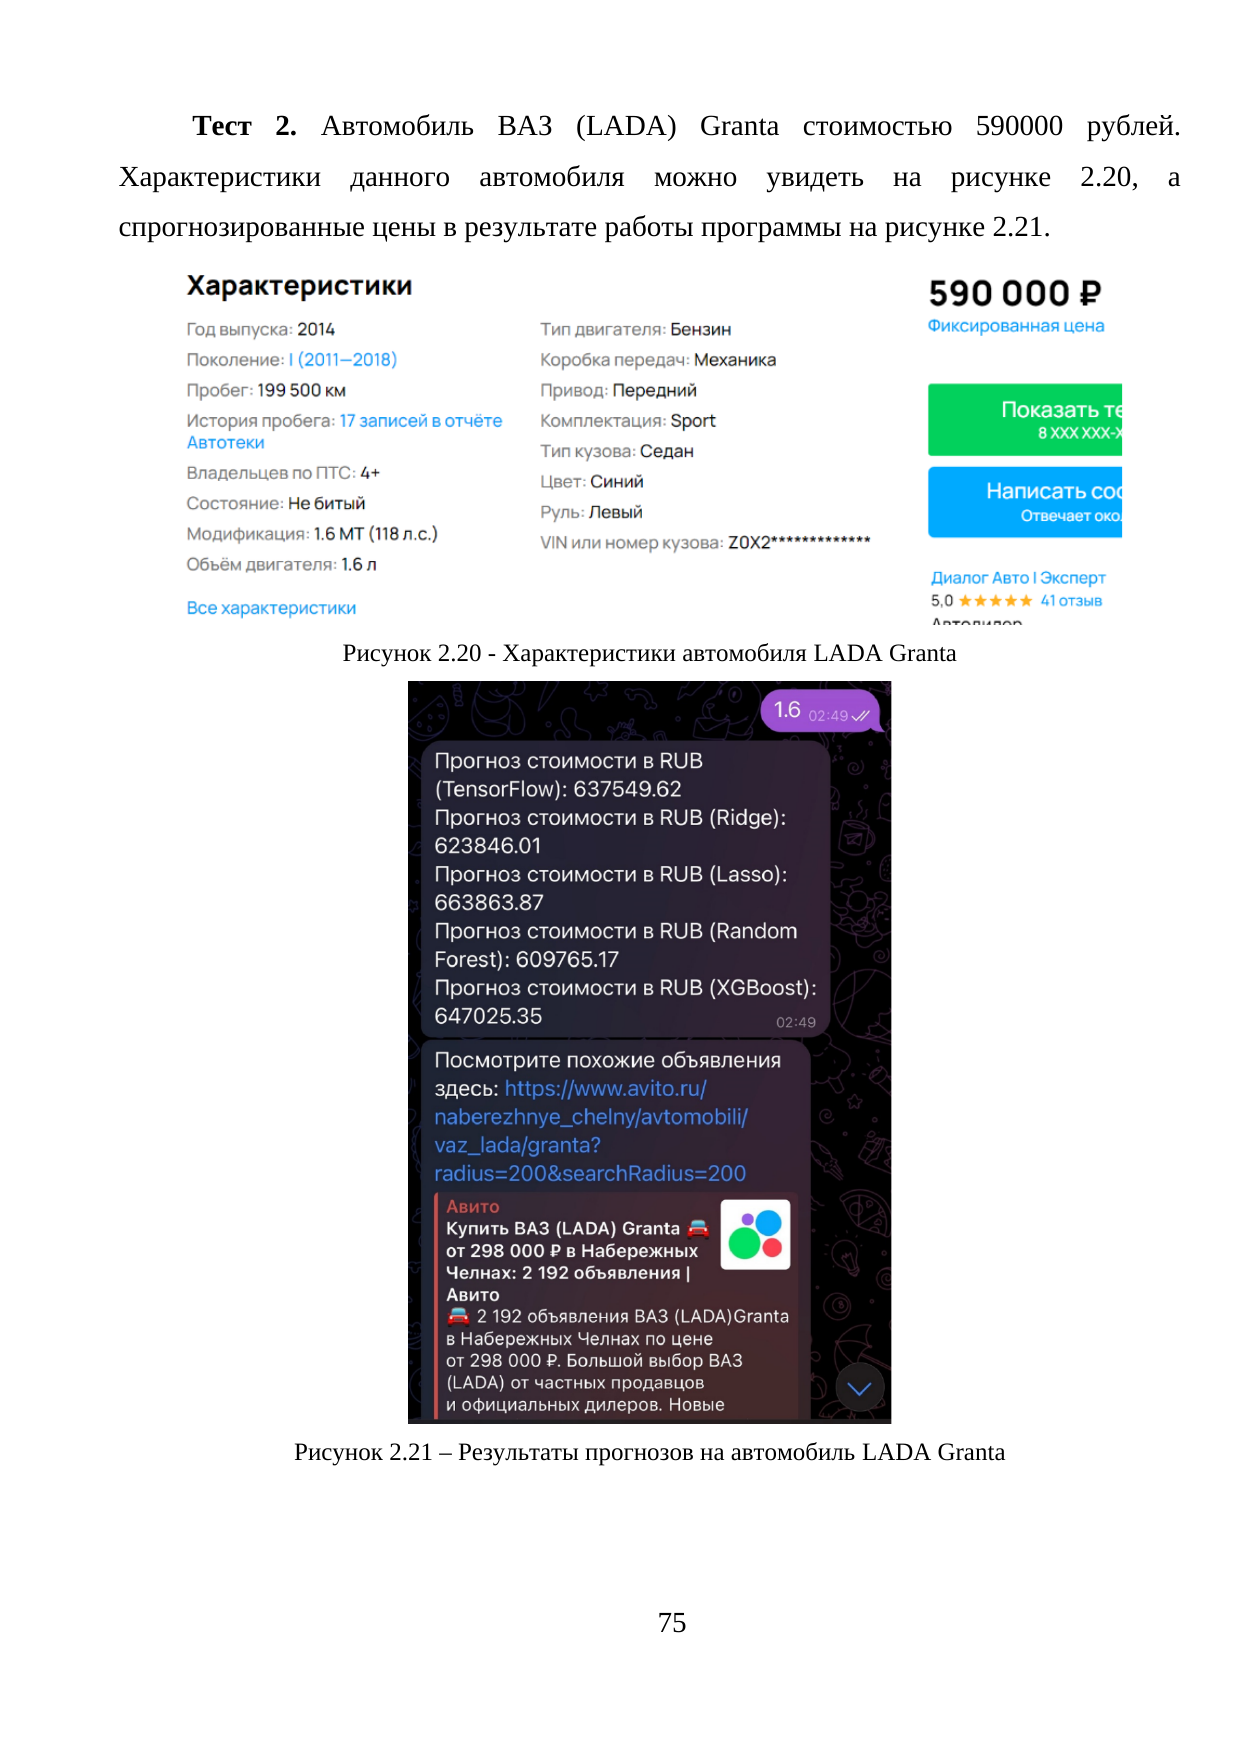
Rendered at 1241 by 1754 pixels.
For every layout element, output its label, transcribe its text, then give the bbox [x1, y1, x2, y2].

picture [408, 681, 892, 1424]
picture [1084, 513, 1091, 520]
text Рисунок 2.20 - Характеристики автомобиля LADA Granta [118, 638, 1181, 667]
picture [1092, 487, 1102, 499]
picture [1112, 513, 1123, 521]
picture [1003, 487, 1050, 499]
picture [1029, 511, 1083, 520]
picture [1054, 487, 1086, 498]
picture [177, 259, 1123, 625]
picture [1095, 513, 1111, 520]
text Рисунок 2.21 – Результаты прогнозов на автомобиль LADA Granta [118, 1437, 1181, 1466]
text Тест 2. Автомобиль ВАЗ (LADA) Granta стоимостью 590000 рублей. Характеристики данного автомобиля можно увидеть на рисунке 2.20, а спрогнозированные цены в результате работы программы на рисунке 2.21. [118, 108, 1181, 242]
picture [988, 483, 1000, 498]
picture [1104, 487, 1123, 499]
